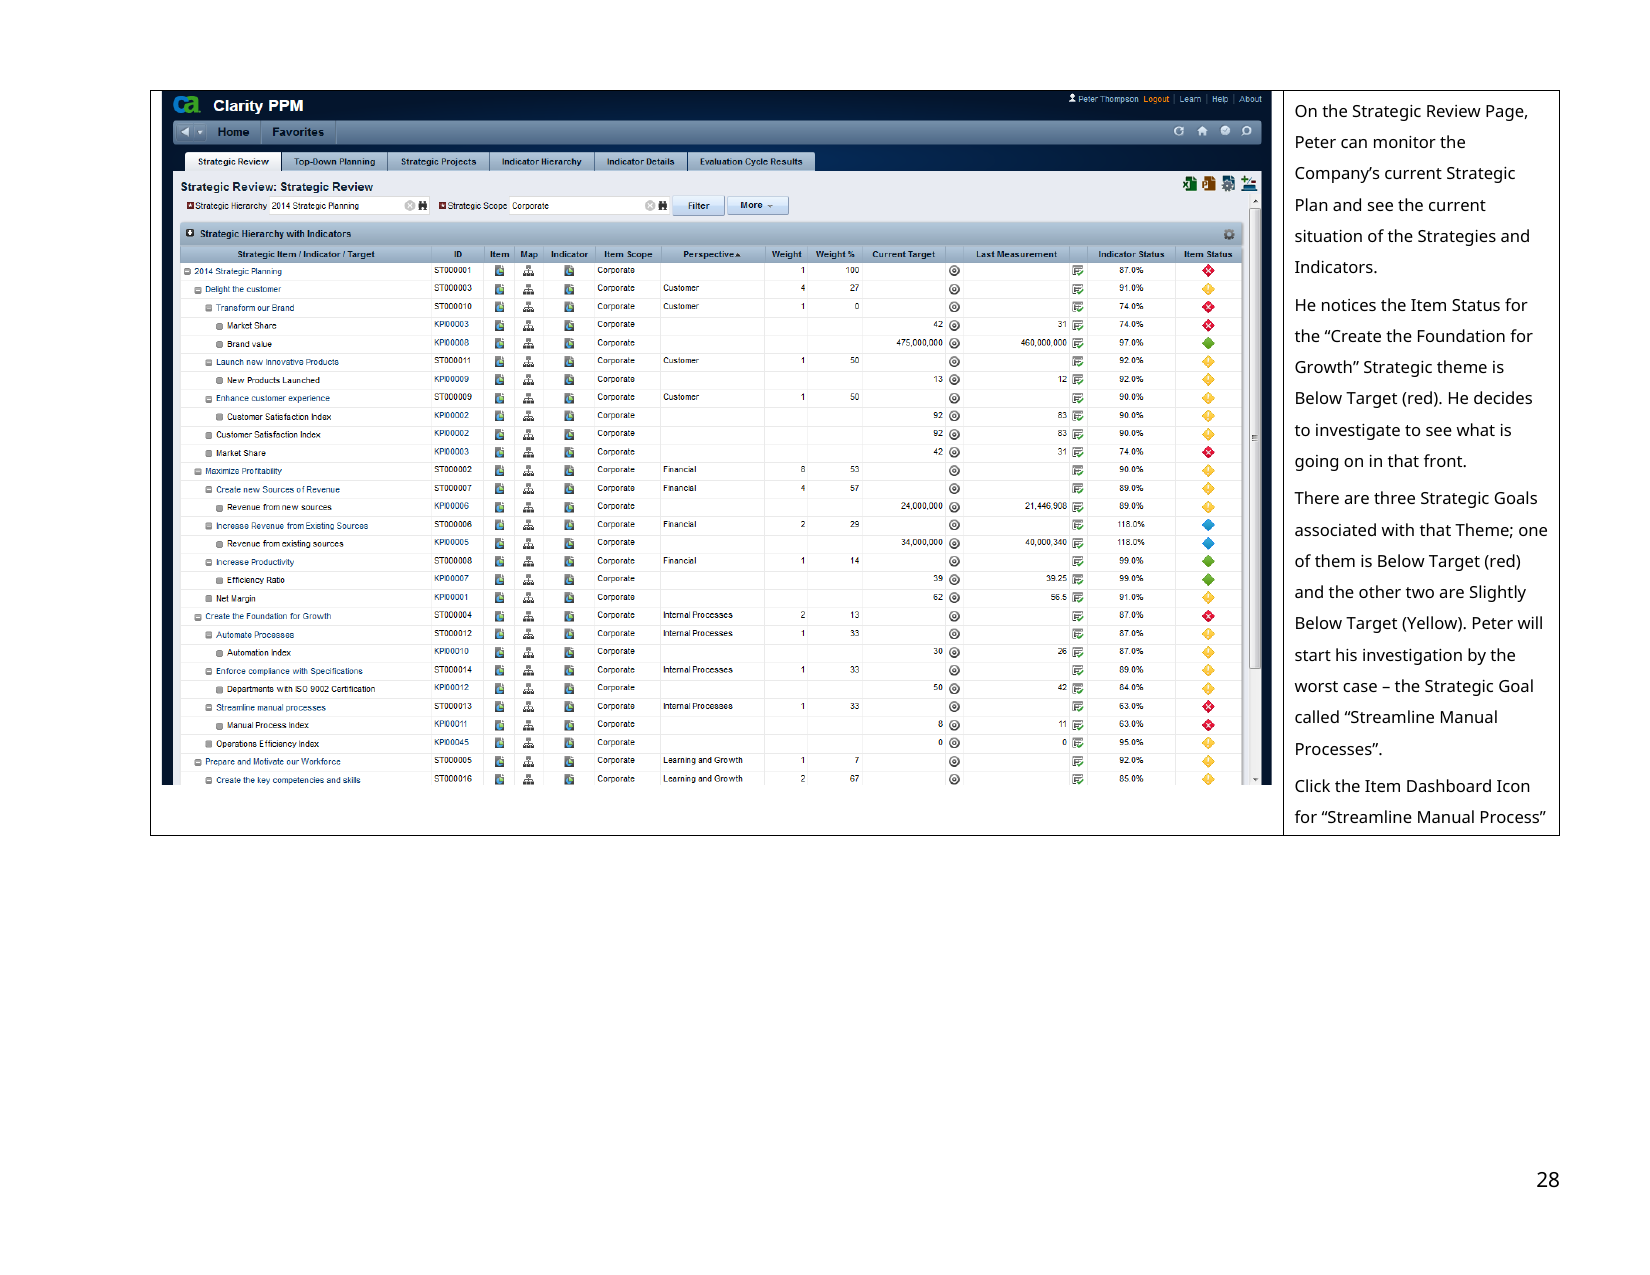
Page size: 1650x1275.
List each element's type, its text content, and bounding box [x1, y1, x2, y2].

table_header [151, 91, 1283, 835]
picture [161, 91, 1272, 785]
table_header On the Strategic Review Page, Peter can monitor the Company’s current Strategic Plan and see the current situation of the Strategies and Indicators. He notices the Item Status for the “Create the Foundation for Growth” Strategic theme is Below Target (red). He decides to investigate to see what is going on in that front. There are three Strategic Goals associated with that Theme; one of them is Below Target (red) and the other two are Slightly Below Target (Yellow). Peter will start his investigation by the worst case – the Strategic Goal called “Streamline Manual Processes”. Click the Item Dashboard Icon for “Streamline Manual Process” [1284, 91, 1559, 835]
